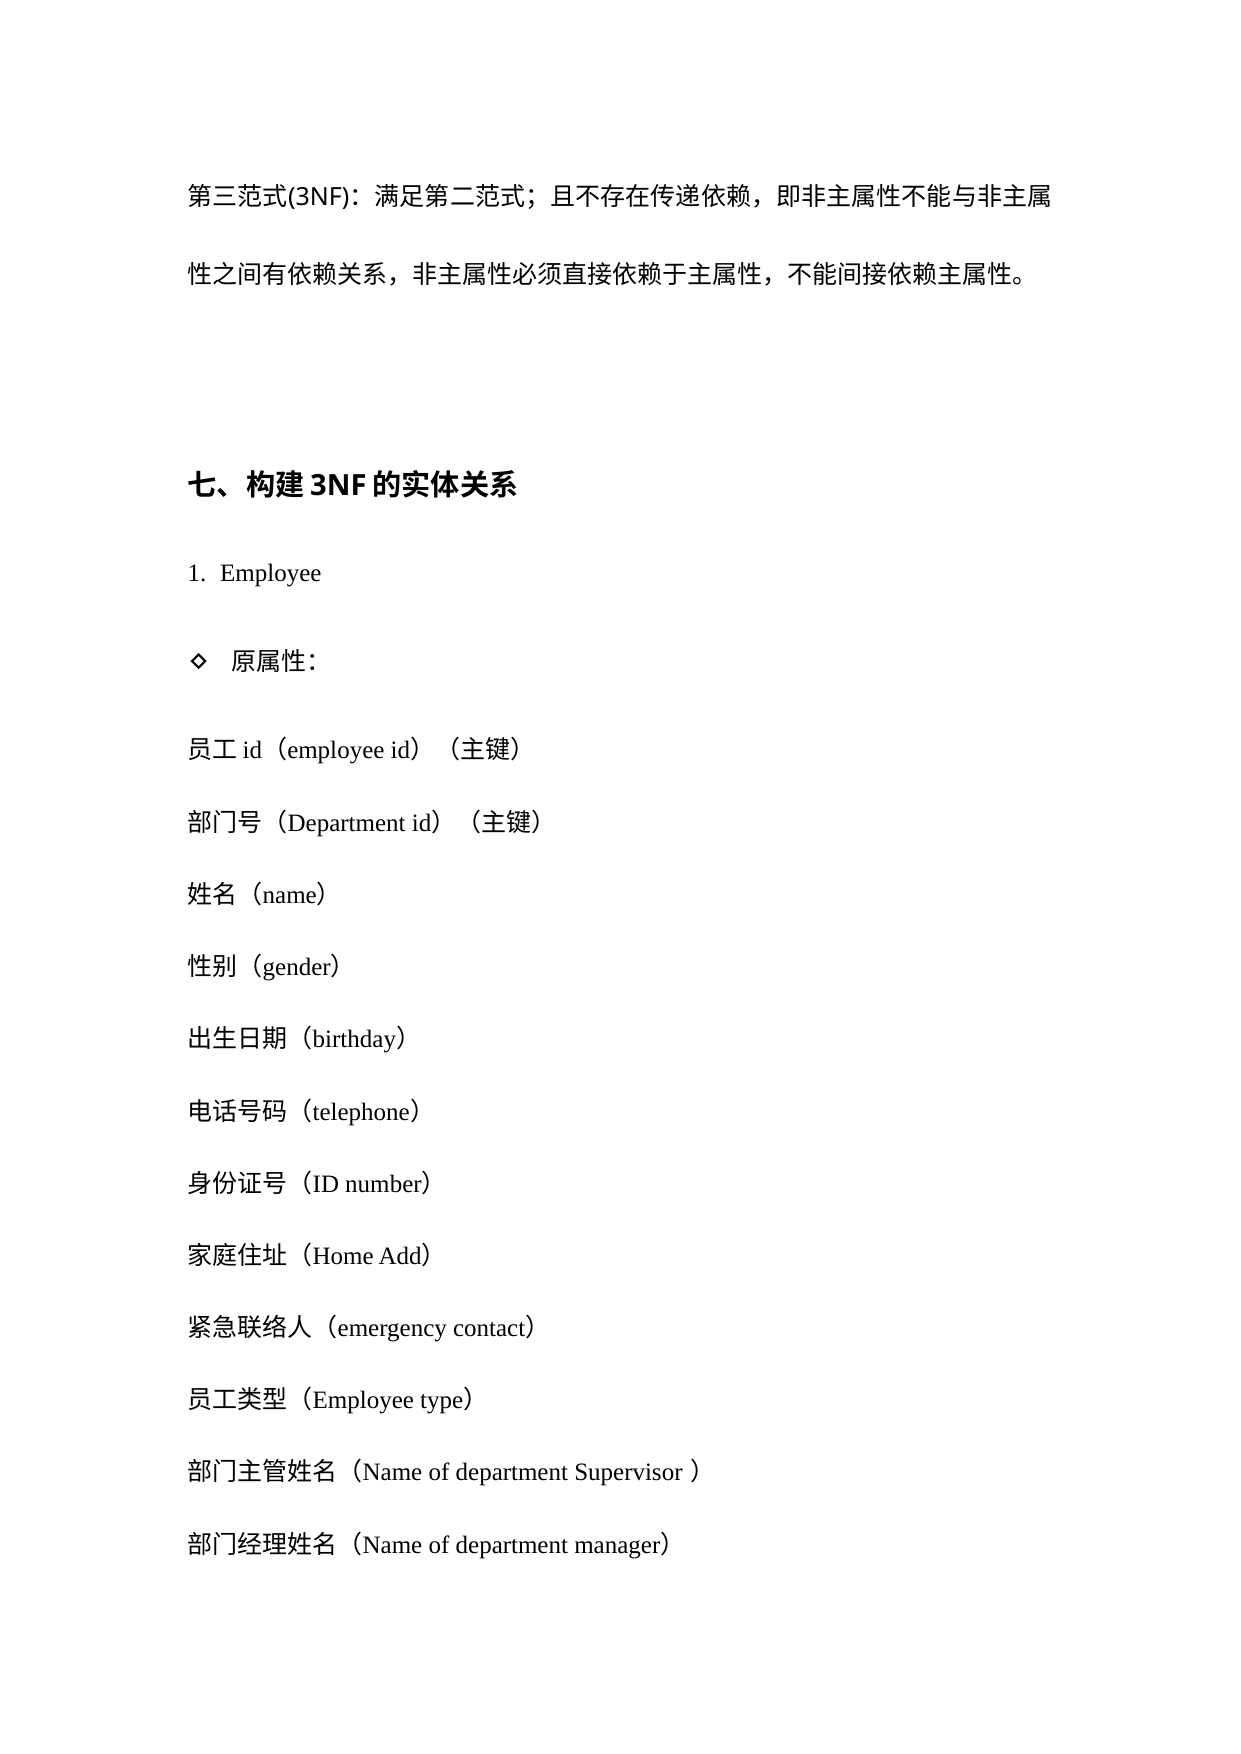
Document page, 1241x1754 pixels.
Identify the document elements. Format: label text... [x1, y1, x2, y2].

list 员工类型（Employee type） [187, 1365, 1053, 1430]
list 性别（gender） [187, 932, 1053, 997]
list 七、构建3NF的实体关系 [187, 450, 1053, 515]
list 出生日期（birthday） [187, 1004, 1053, 1069]
list 身份证号（ID number） [187, 1149, 1053, 1214]
list 员工id（employee id）（主键） [187, 716, 1053, 781]
list Employee [187, 556, 1053, 589]
list 家庭住址（Home Add） [187, 1221, 1053, 1286]
list 紧急联络人（emergency contact） [187, 1293, 1053, 1358]
list 部门号（Department id）（主键） [187, 788, 1053, 853]
list 原属性： [187, 627, 1053, 692]
text 第三范式(3NF)：满足第二范式；且不存在传递依赖，即非主属性不能与非主属性之间有依赖关系，非主属性必须直接依赖于主属性，不能间接依赖主属性。 [187, 162, 1053, 305]
list 姓名（name） [187, 860, 1053, 925]
list 电话号码（telephone） [187, 1077, 1053, 1142]
list 部门经理姓名（Name of department manager） [187, 1510, 1053, 1575]
list 部门主管姓名（Name of department Supervisor ） [187, 1437, 1053, 1502]
